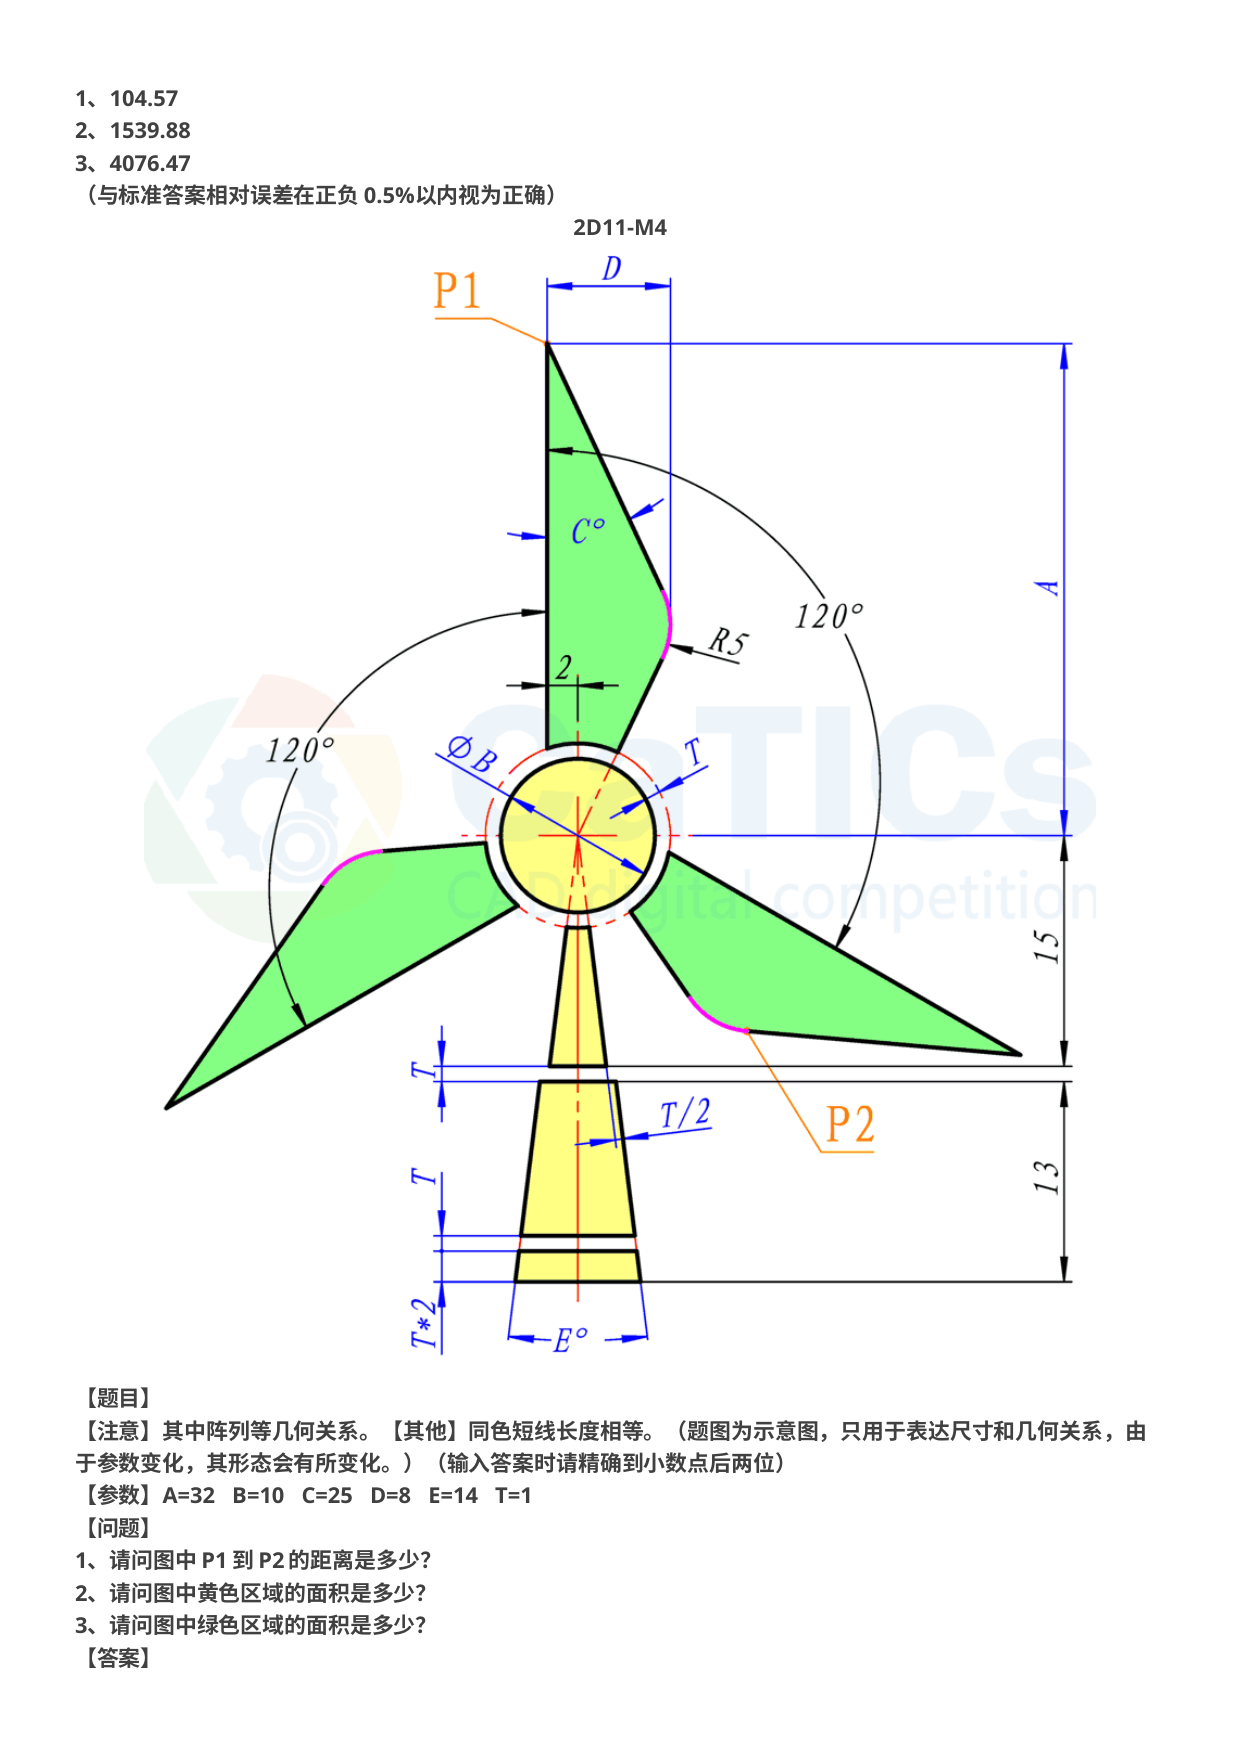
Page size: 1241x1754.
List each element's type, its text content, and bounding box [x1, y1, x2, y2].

text 1、104.57 [75, 81, 1165, 113]
text 2、1539.88 [75, 113, 1165, 146]
text 2、请问图中黄色区域的面积是多少？ [75, 1576, 1165, 1608]
text 3、4076.47 [75, 146, 1165, 178]
text 【问题】 [75, 1511, 1165, 1543]
text （与标准答案相对误差在正负0.5%以内视为正确） [75, 178, 1165, 211]
text 【参数】A=32 B=10 C=25 D=8 E=14 T=1 [75, 1478, 1165, 1511]
text 【答案】 [75, 1641, 1165, 1673]
picture [143, 243, 1097, 1376]
text 2D11-M4 [75, 211, 1165, 243]
text 1、请问图中P1到P2的距离是多少？ [75, 1543, 1165, 1576]
text 【注意】其中阵列等几何关系。【其他】同色短线长度相等。（题图为示意图，只用于表达尺寸和几何关系，由于参数变化，其形态会有所变化。）（输入答案时请精确到小数点后两位） [75, 1413, 1165, 1478]
text 3、请问图中绿色区域的面积是多少？ [75, 1608, 1165, 1641]
text 【题目】 [75, 1381, 1165, 1413]
